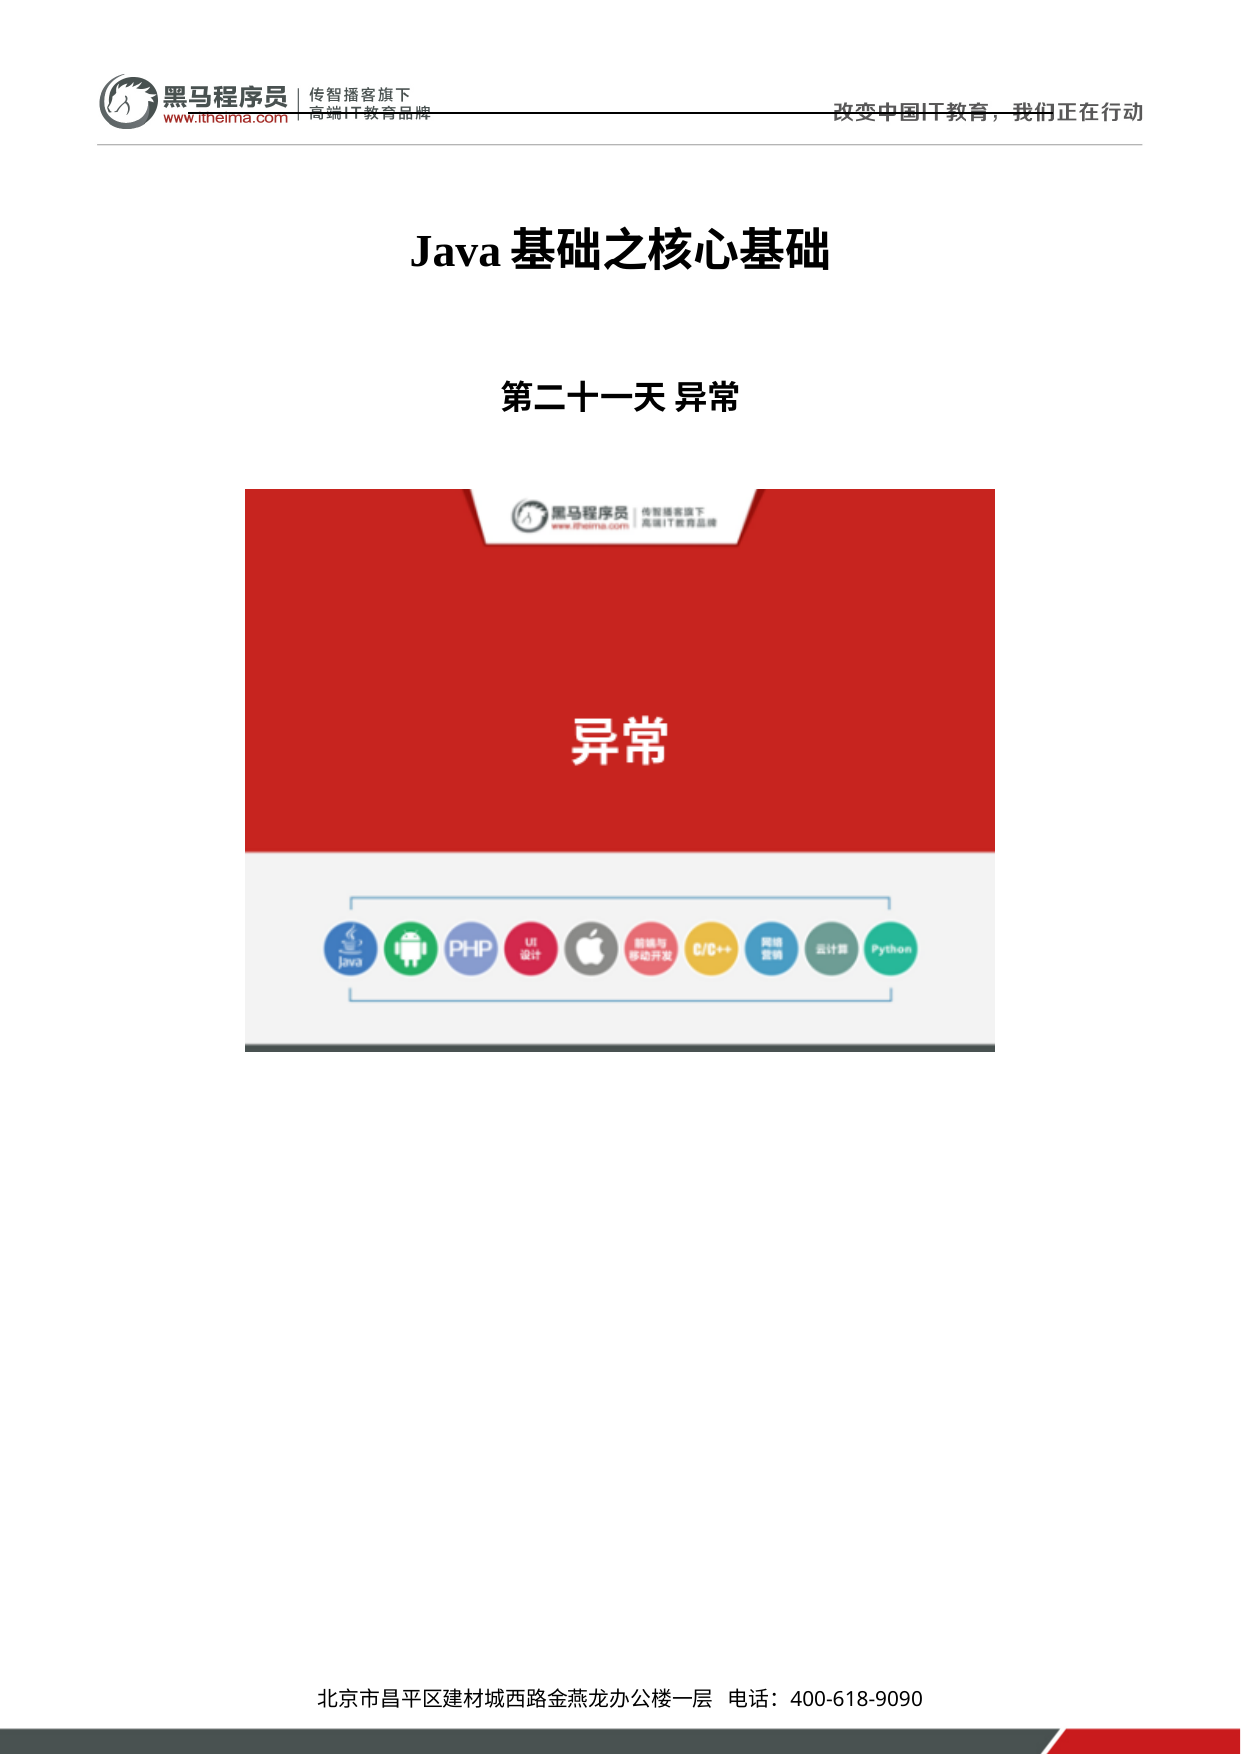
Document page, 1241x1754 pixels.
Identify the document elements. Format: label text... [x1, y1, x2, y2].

subtitle Java基础之核心基础 [187, 197, 1053, 295]
picture [0, 1669, 1241, 1754]
subtitle 第二十一天 异常 [187, 362, 1053, 427]
picture [0, 3, 1241, 153]
